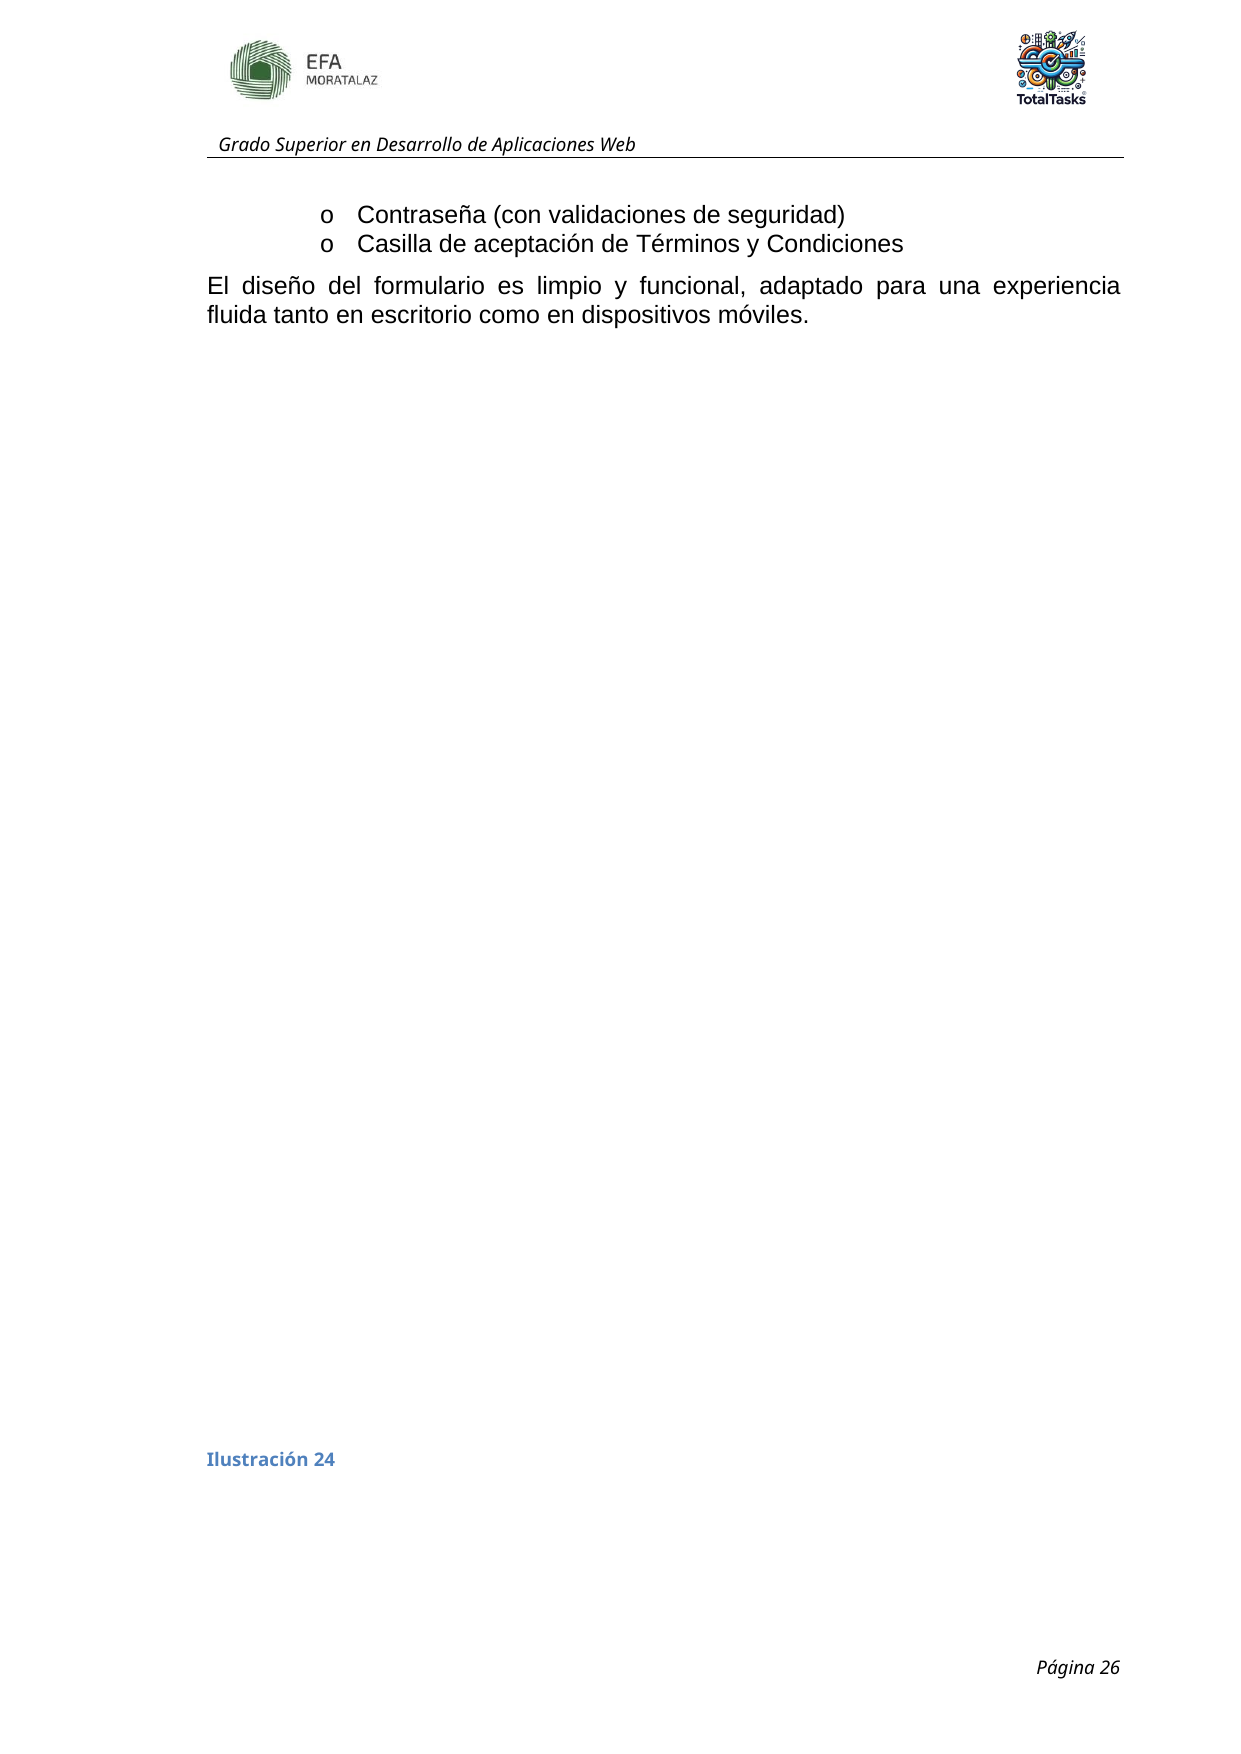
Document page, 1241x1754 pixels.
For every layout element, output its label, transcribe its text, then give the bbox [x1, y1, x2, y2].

list Casilla de aceptación de Términos y Condiciones [319, 229, 1122, 258]
picture [1000, 18, 1103, 120]
list Contraseña (con validaciones de seguridad) [319, 200, 1122, 229]
picture [206, 21, 410, 117]
text El diseño del formulario es limpio y funcional, adaptado para una experiencia fluida tanto en escritorio como en dispositivos móviles. [207, 271, 1122, 329]
